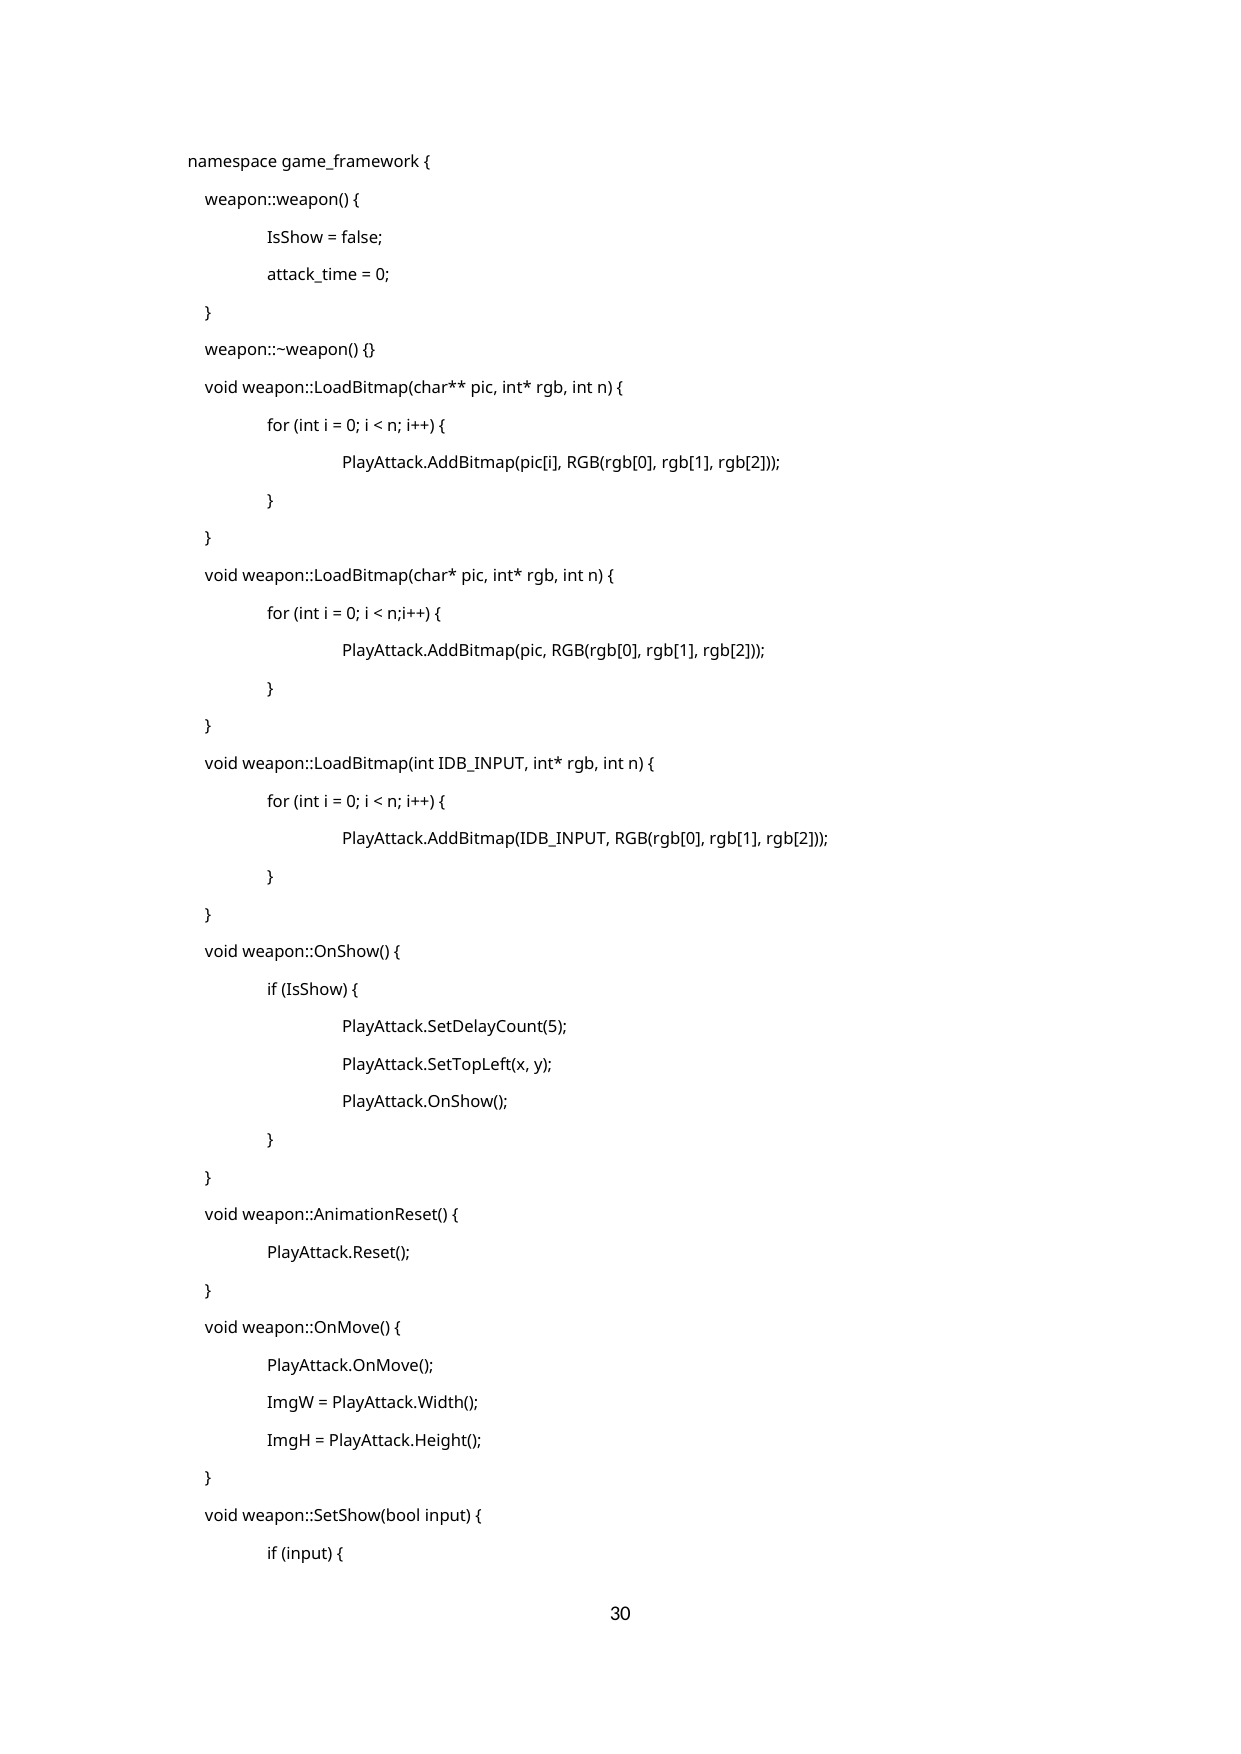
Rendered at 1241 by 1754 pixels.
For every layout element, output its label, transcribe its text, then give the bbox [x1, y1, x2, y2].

text } [187, 1128, 1053, 1150]
text } [187, 300, 1053, 323]
text void weapon::LoadBitmap(char* pic, int* rgb, int n) { [187, 564, 1053, 586]
text } [187, 1278, 1053, 1301]
text if (IsShow) { [187, 977, 1053, 1000]
text } [187, 1466, 1053, 1489]
text void weapon::LoadBitmap(int IDB_INPUT, int* rgb, int n) { [187, 752, 1053, 774]
text ImgH = PlayAttack.Height(); [187, 1428, 1053, 1451]
text if (input) { [187, 1541, 1053, 1564]
text for (int i = 0; i < n;i++) { [187, 601, 1053, 624]
text PlayAttack.OnMove(); [187, 1353, 1053, 1376]
text void weapon::AnimationReset() { [187, 1203, 1053, 1226]
text } [187, 902, 1053, 925]
text } [187, 864, 1053, 887]
text PlayAttack.Reset(); [187, 1241, 1053, 1263]
text PlayAttack.SetTopLeft(x, y); [187, 1052, 1053, 1075]
text PlayAttack.AddBitmap(IDB_INPUT, RGB(rgb[0], rgb[1], rgb[2])); [187, 827, 1053, 849]
text IsShow = false; [187, 225, 1053, 248]
text PlayAttack.AddBitmap(pic[i], RGB(rgb[0], rgb[1], rgb[2])); [187, 451, 1053, 473]
text PlayAttack.OnShow(); [187, 1090, 1053, 1113]
text attack_time = 0; [187, 263, 1053, 286]
text } [187, 526, 1053, 549]
text weapon::weapon() { [187, 188, 1053, 210]
text PlayAttack.SetDelayCount(5); [187, 1015, 1053, 1038]
text void weapon::SetShow(bool input) { [187, 1504, 1053, 1526]
text } [187, 1165, 1053, 1188]
text ImgW = PlayAttack.Width(); [187, 1391, 1053, 1414]
text namespace game_framework { [187, 150, 1053, 173]
text weapon::~weapon() {} [187, 338, 1053, 361]
text } [187, 676, 1053, 699]
text void weapon::OnShow() { [187, 940, 1053, 962]
text for (int i = 0; i < n; i++) { [187, 789, 1053, 812]
text } [187, 488, 1053, 511]
text void weapon::LoadBitmap(char** pic, int* rgb, int n) { [187, 376, 1053, 398]
text } [187, 714, 1053, 737]
text PlayAttack.AddBitmap(pic, RGB(rgb[0], rgb[1], rgb[2])); [187, 639, 1053, 662]
text for (int i = 0; i < n; i++) { [187, 413, 1053, 436]
text void weapon::OnMove() { [187, 1316, 1053, 1338]
